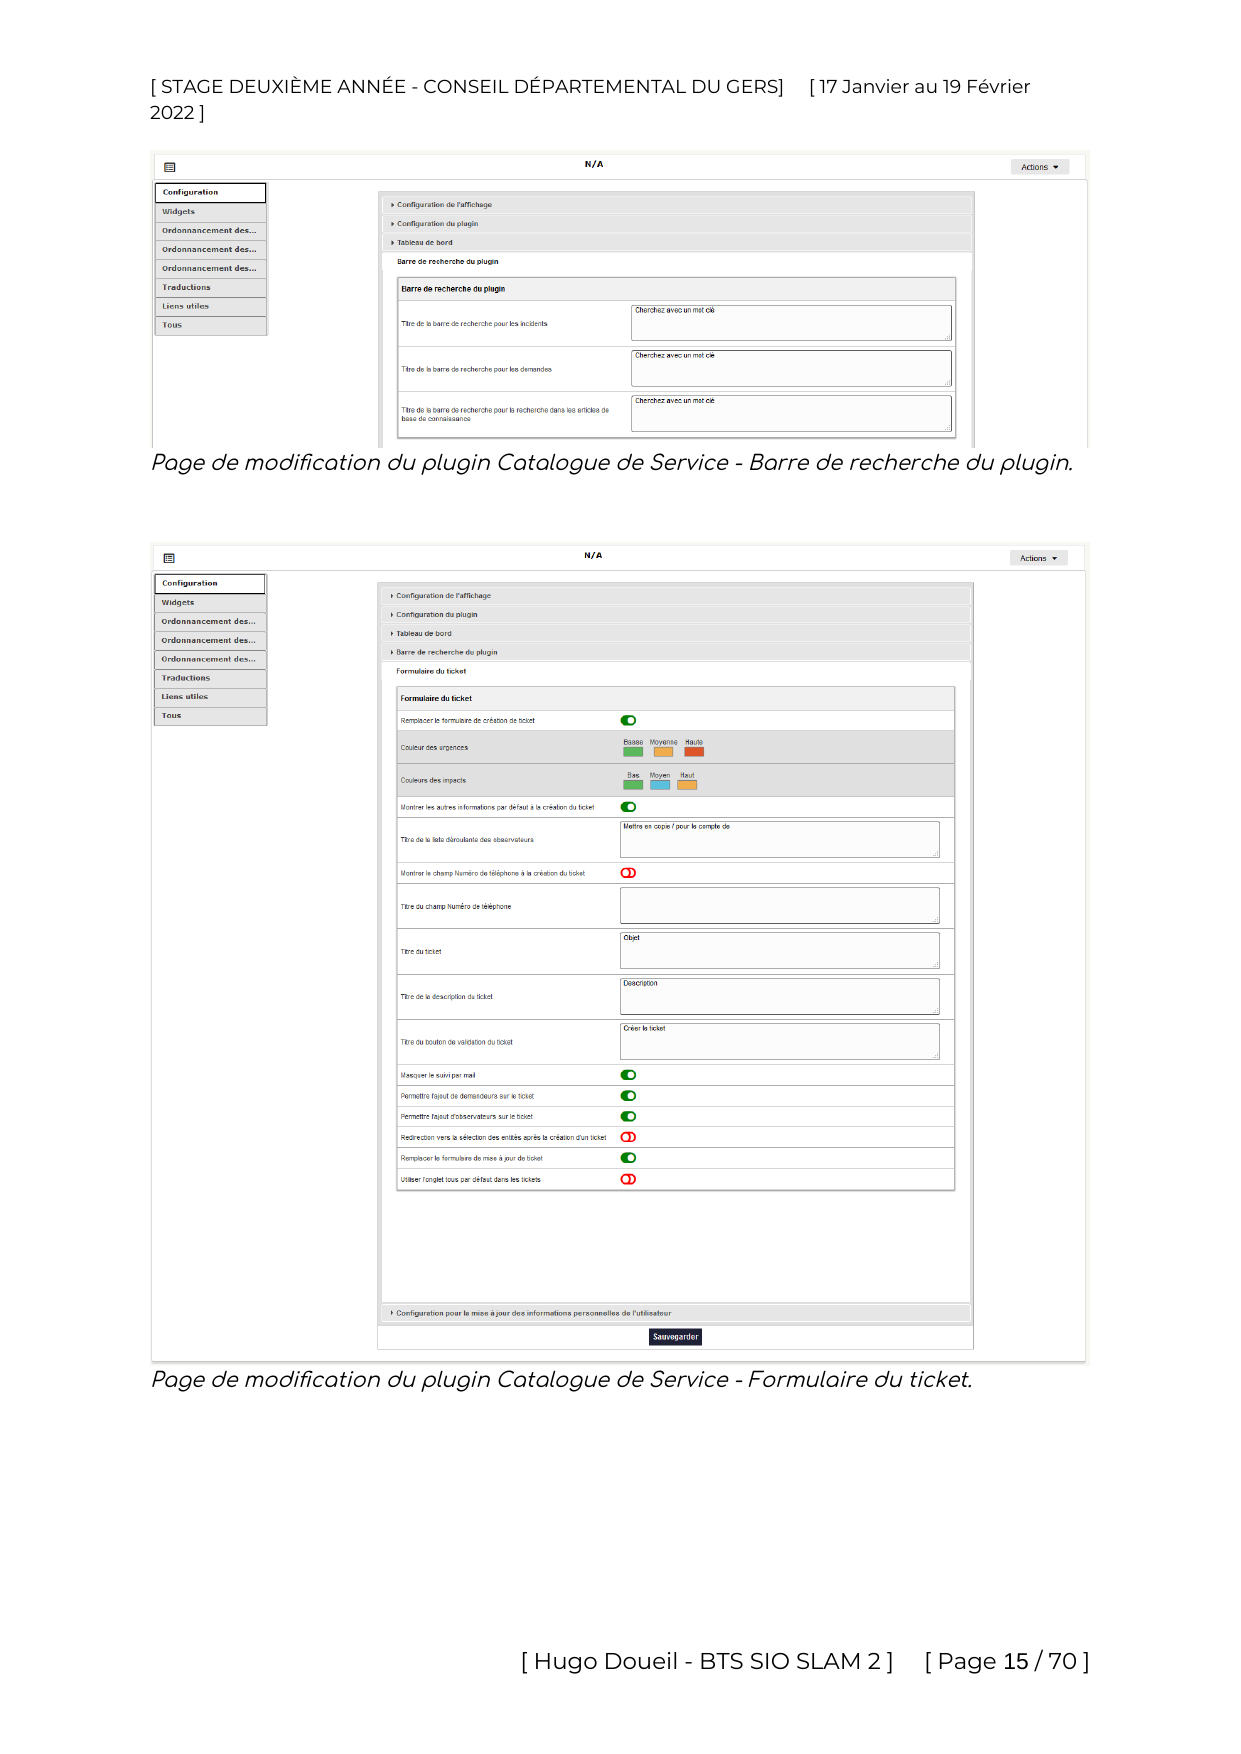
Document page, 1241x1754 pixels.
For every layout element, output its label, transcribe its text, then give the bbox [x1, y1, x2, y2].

picture [150, 150, 1091, 448]
picture [150, 542, 1091, 1366]
text Page de modification du plugin Catalogue de Service - Formulaire du ticket. [150, 1369, 1090, 1393]
text Page de modification du plugin Catalogue de Service - Barre de recherche du plugin. [150, 452, 1090, 475]
